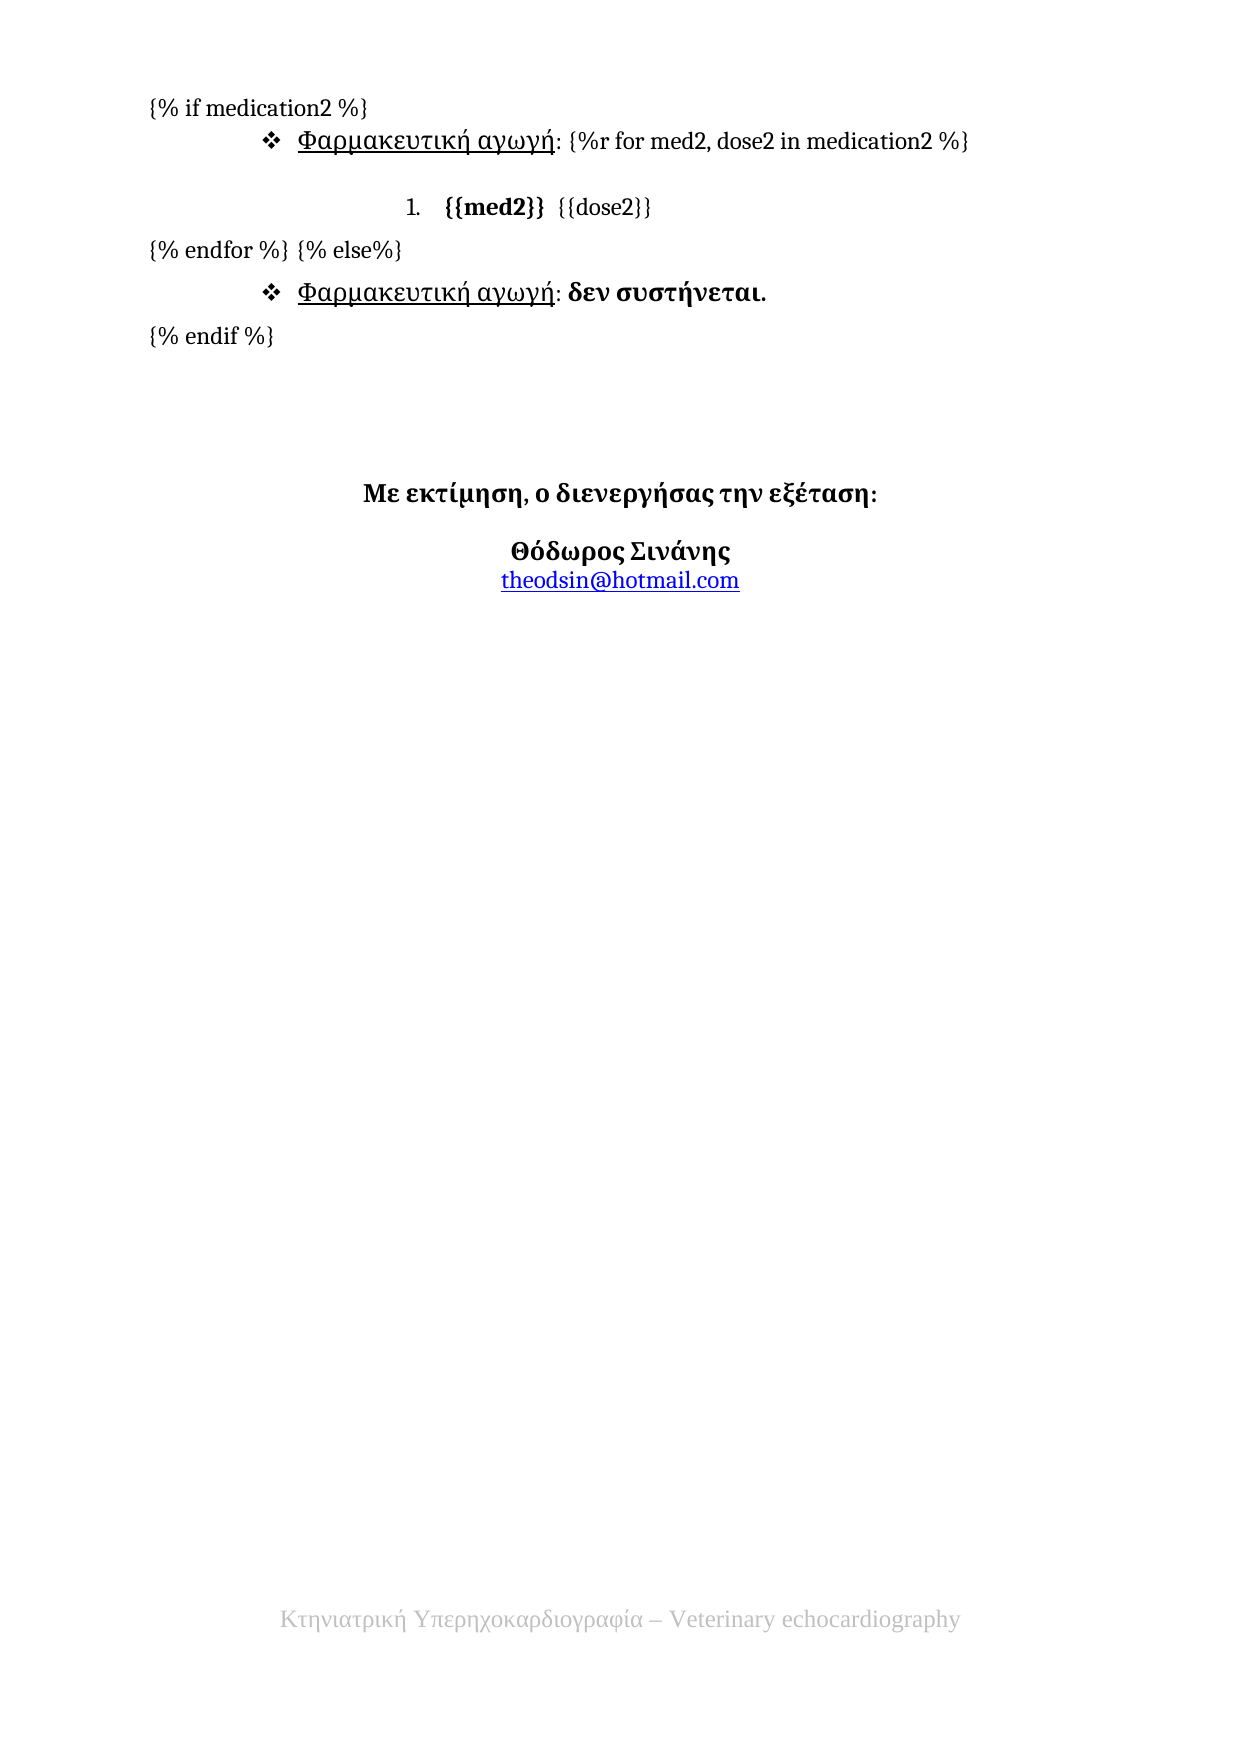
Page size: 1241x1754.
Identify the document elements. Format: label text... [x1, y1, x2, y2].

text Θόδωρος Σινάνης [148, 538, 1092, 566]
text {% endif %} [148, 322, 1092, 351]
text Με εκτίμηση, ο διενεργήσας την εξέταση: [148, 480, 1092, 509]
text theodsin@hotmail.com [148, 566, 1092, 595]
list Φαρμακευτική αγωγή: {%r for med2, dose2 in medication2 %} [260, 127, 1092, 155]
text {% if medication2 %} [148, 94, 1092, 122]
list {{med2}} {{dose2}} [406, 193, 1092, 221]
list Φαρμακευτική αγωγή: δεν συστήνεται. [260, 279, 1092, 308]
text {% endfor %} {% else%} [148, 236, 1092, 264]
